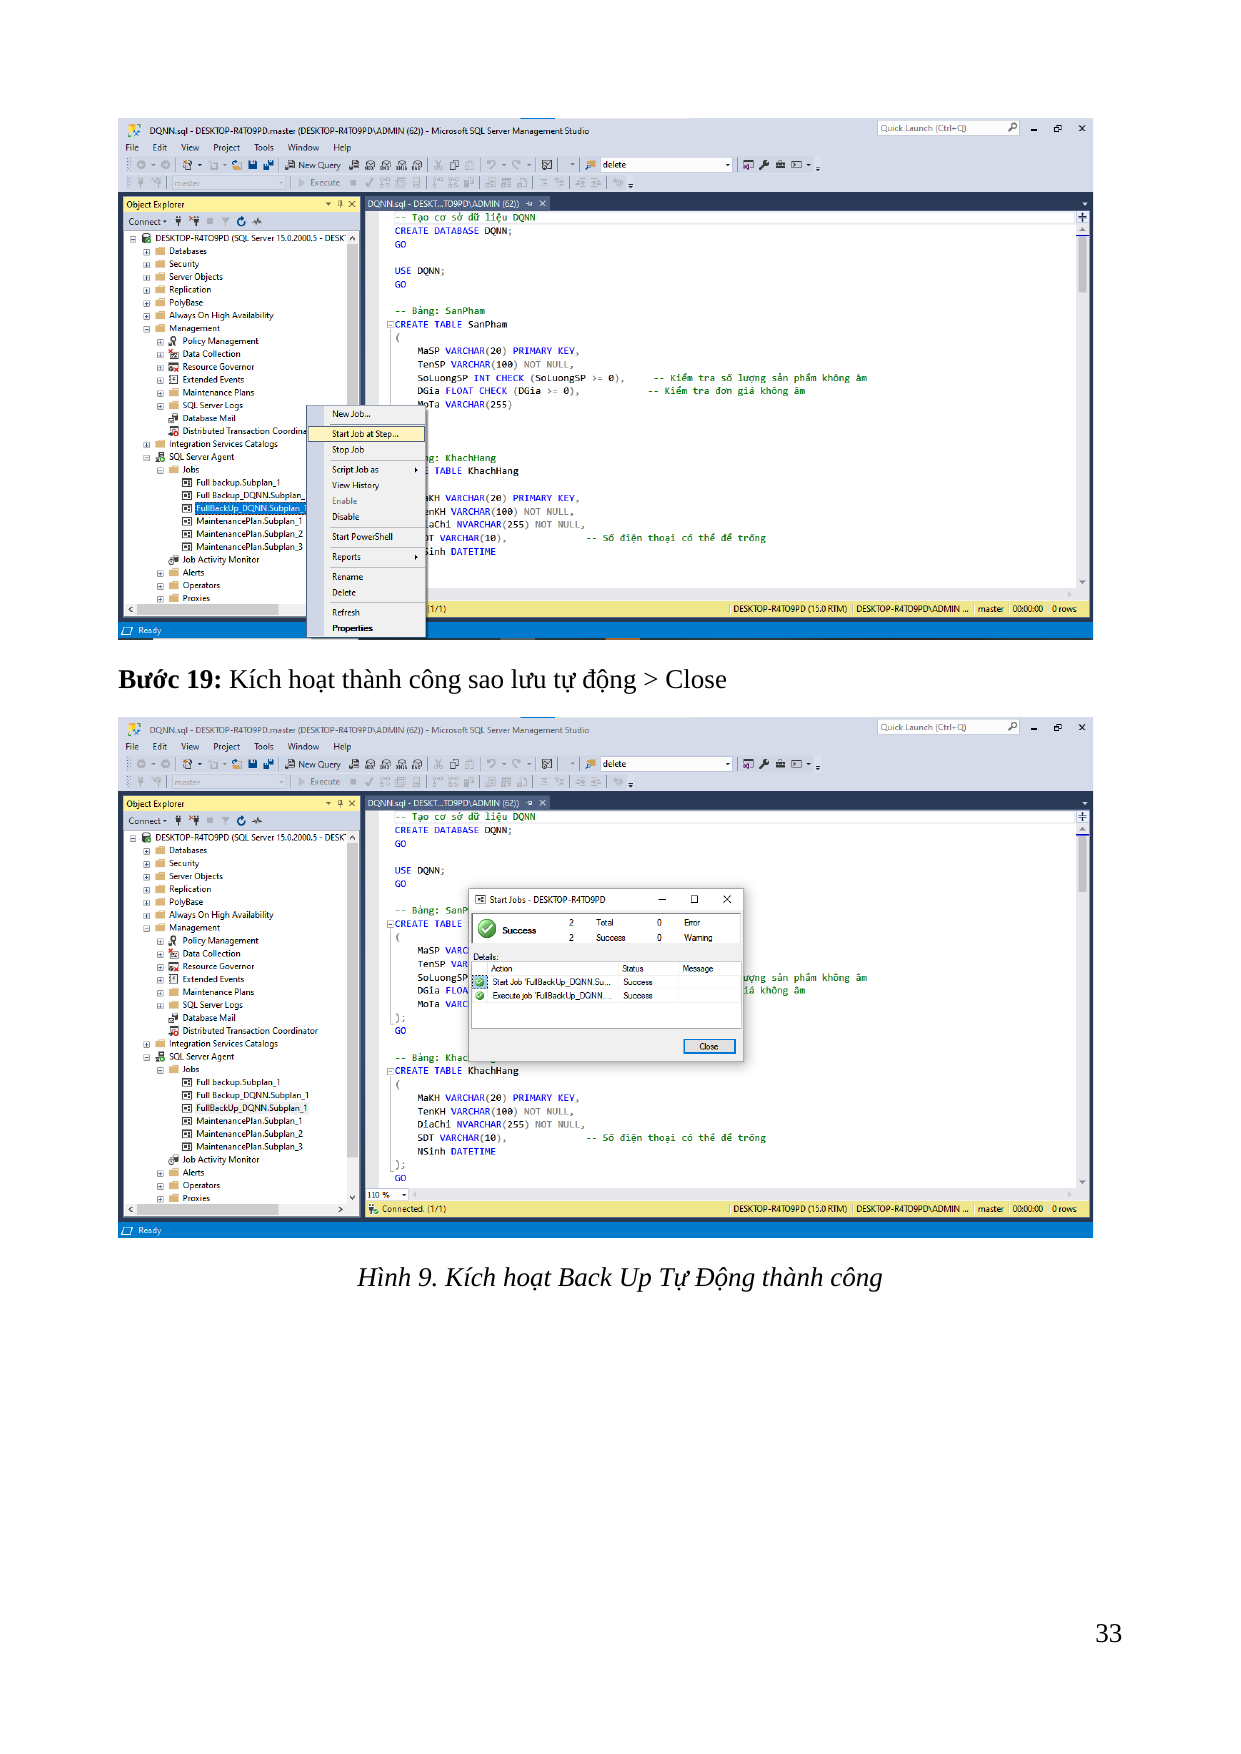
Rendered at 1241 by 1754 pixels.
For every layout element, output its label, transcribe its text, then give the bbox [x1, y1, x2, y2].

picture [118, 118, 1094, 640]
picture [118, 717, 1094, 1238]
text Bước 19: Kích hoạt thành công sao lưu tự động > Close [118, 663, 1122, 694]
